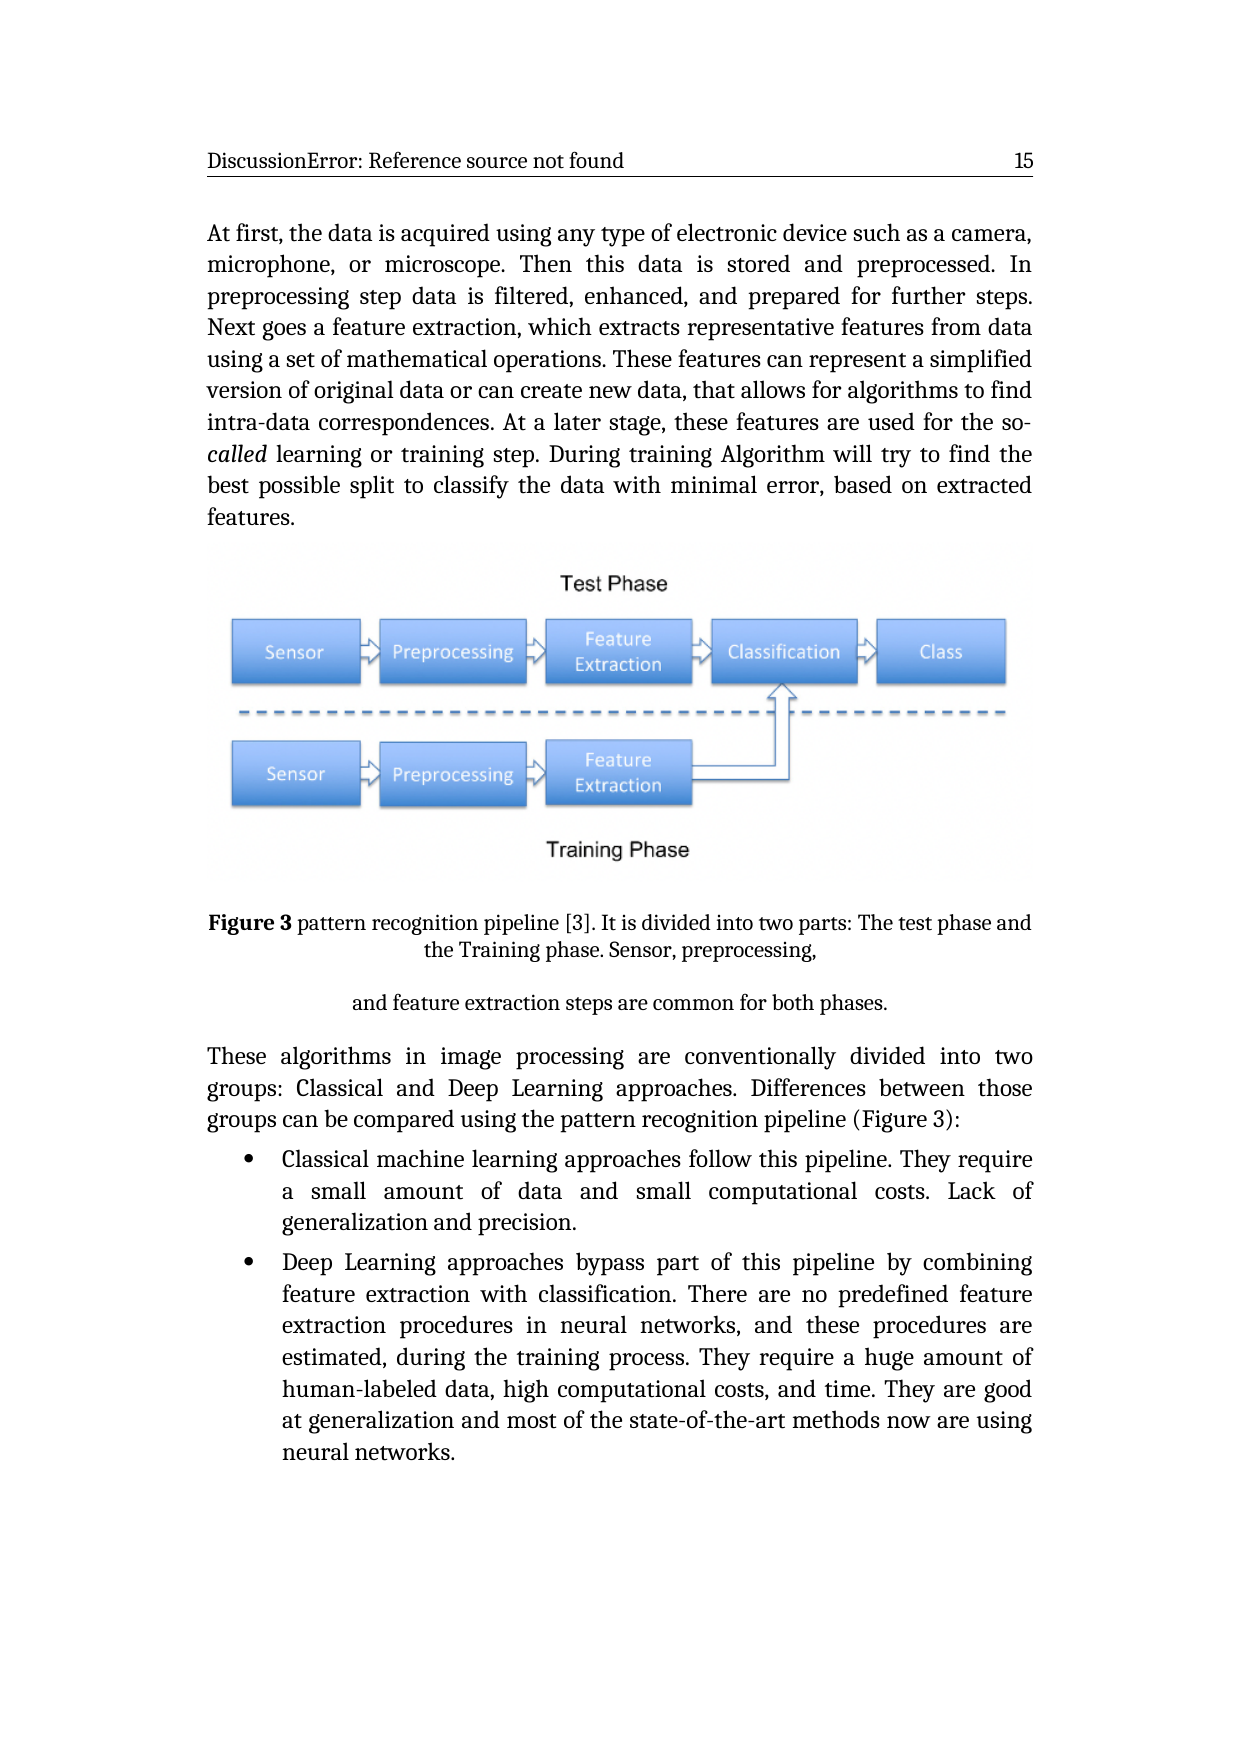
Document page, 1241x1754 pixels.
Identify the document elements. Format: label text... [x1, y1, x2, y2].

text Figure 3 pattern recognition pipeline. It is divided into two parts: The test phase and the Training phase. Sensor, preprocessing, [207, 909, 1033, 963]
text and feature extraction steps are common for both phases. [207, 989, 1033, 1016]
picture [206, 542, 1034, 882]
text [207, 218, 1033, 531]
text These algorithms in image processing are conventionally divided into two groups: Classical and Deep Learning approaches. Differences between those groups can be compared using the pattern recognition pipeline (Figure 3): [207, 1042, 1033, 1134]
list Deep Learning approaches bypass part of this pipeline by combining feature extraction with classification. There are no predefined feature extraction procedures in neural networks, and these procedures are estimated, during the training process. They require a huge amount of human-labeled data, high computational costs, and time. They are good at generalization and most of the state-of-the-art methods now are using neural networks. [244, 1248, 1033, 1466]
list Classical machine learning approaches follow this pipeline. They require a small amount of data and small computational costs. Lack of generalization and precision. [244, 1145, 1033, 1237]
